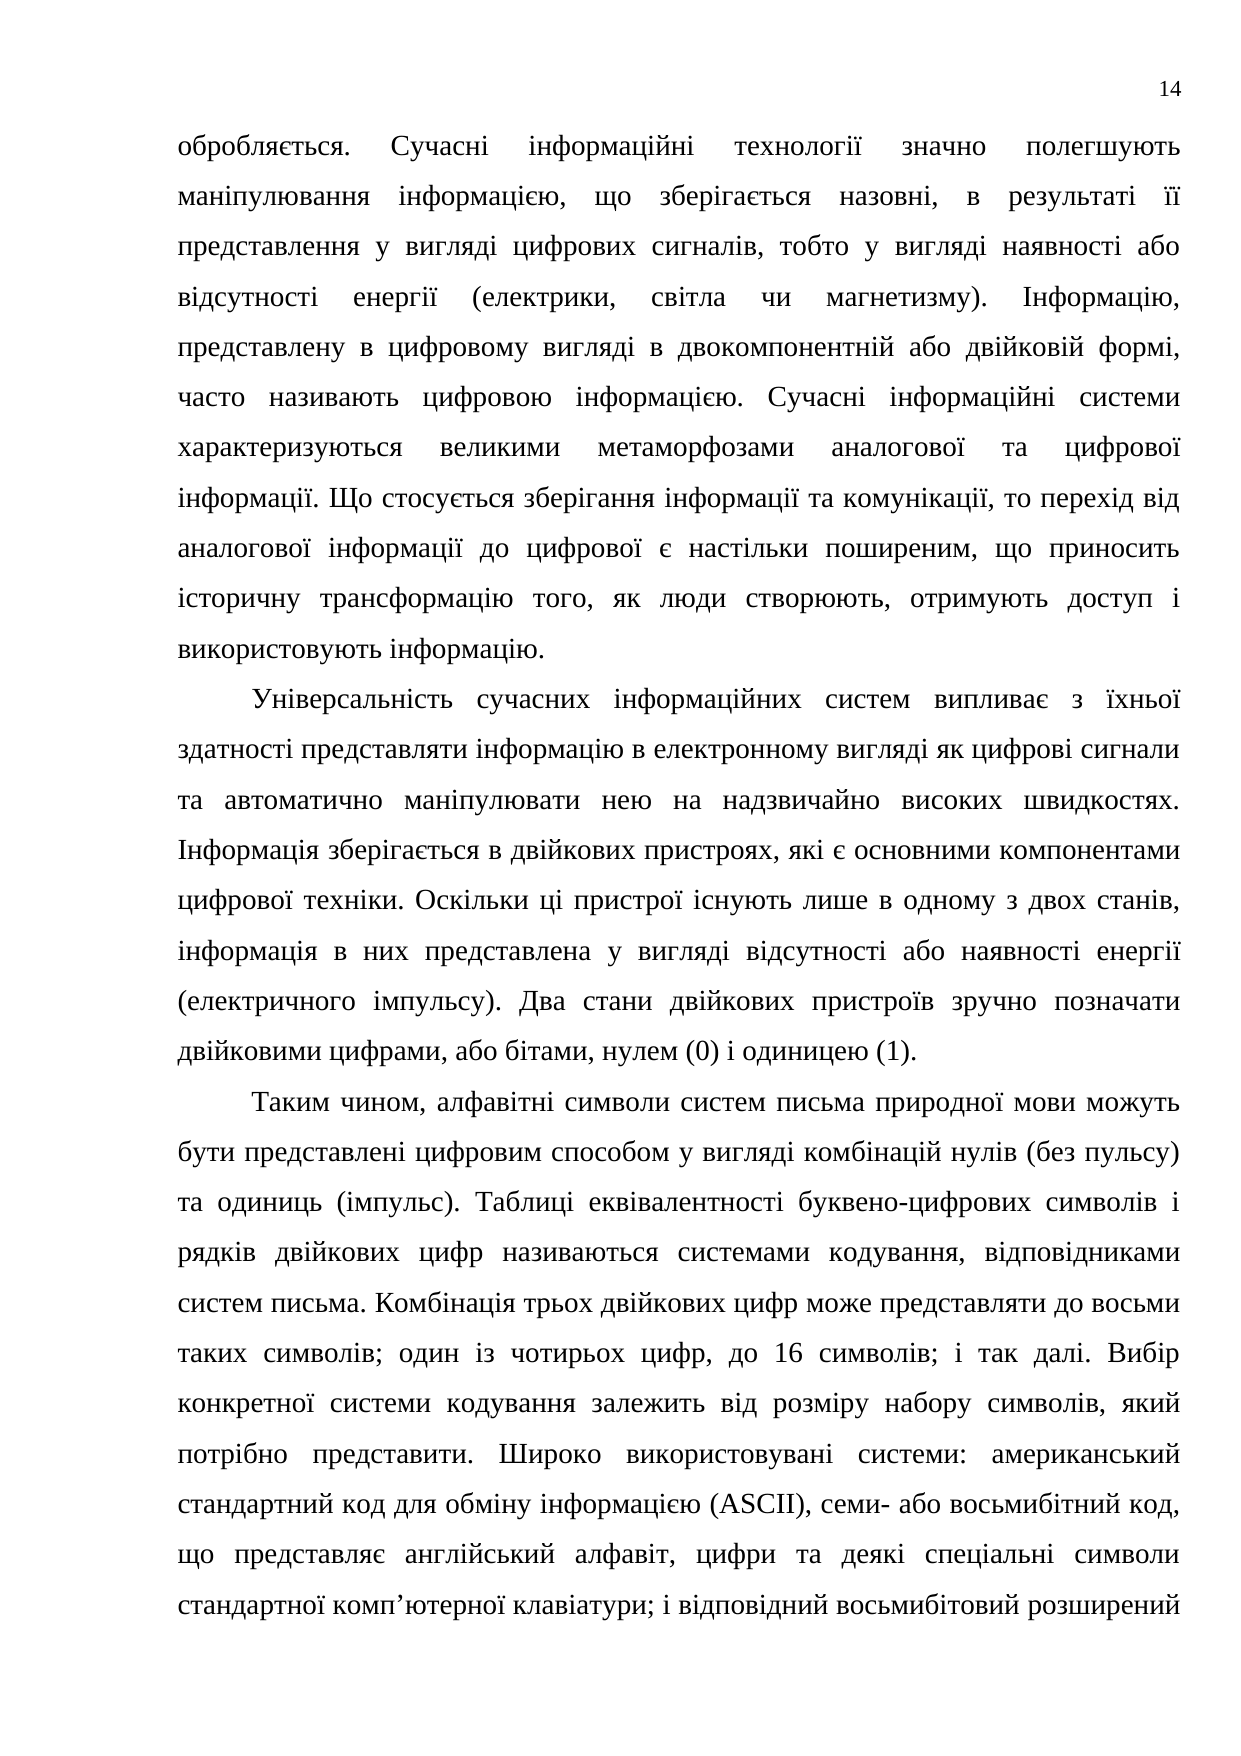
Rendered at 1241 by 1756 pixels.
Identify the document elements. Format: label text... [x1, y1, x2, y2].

text Універсальність сучасних інформаційних систем випливає з їхньої здатності представляти інформацію в електронному вигляді як цифрові сигнали та автоматично маніпулювати нею на надзвичайно високих швидкостях. Інформація зберігається в двійкових пристроях, які є основними компонентами цифрової техніки. Оскільки ці пристрої існують лише в одному з двох станів, інформація в них представлена ​​у вигляді відсутності або наявності енергії (електричного імпульсу). Два стани двійкових пристроїв зручно позначати двійковими цифрами, або бітами, нулем (0) і одиницею (1). [177, 681, 1181, 1067]
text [177, 128, 1181, 664]
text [177, 1084, 1181, 1620]
